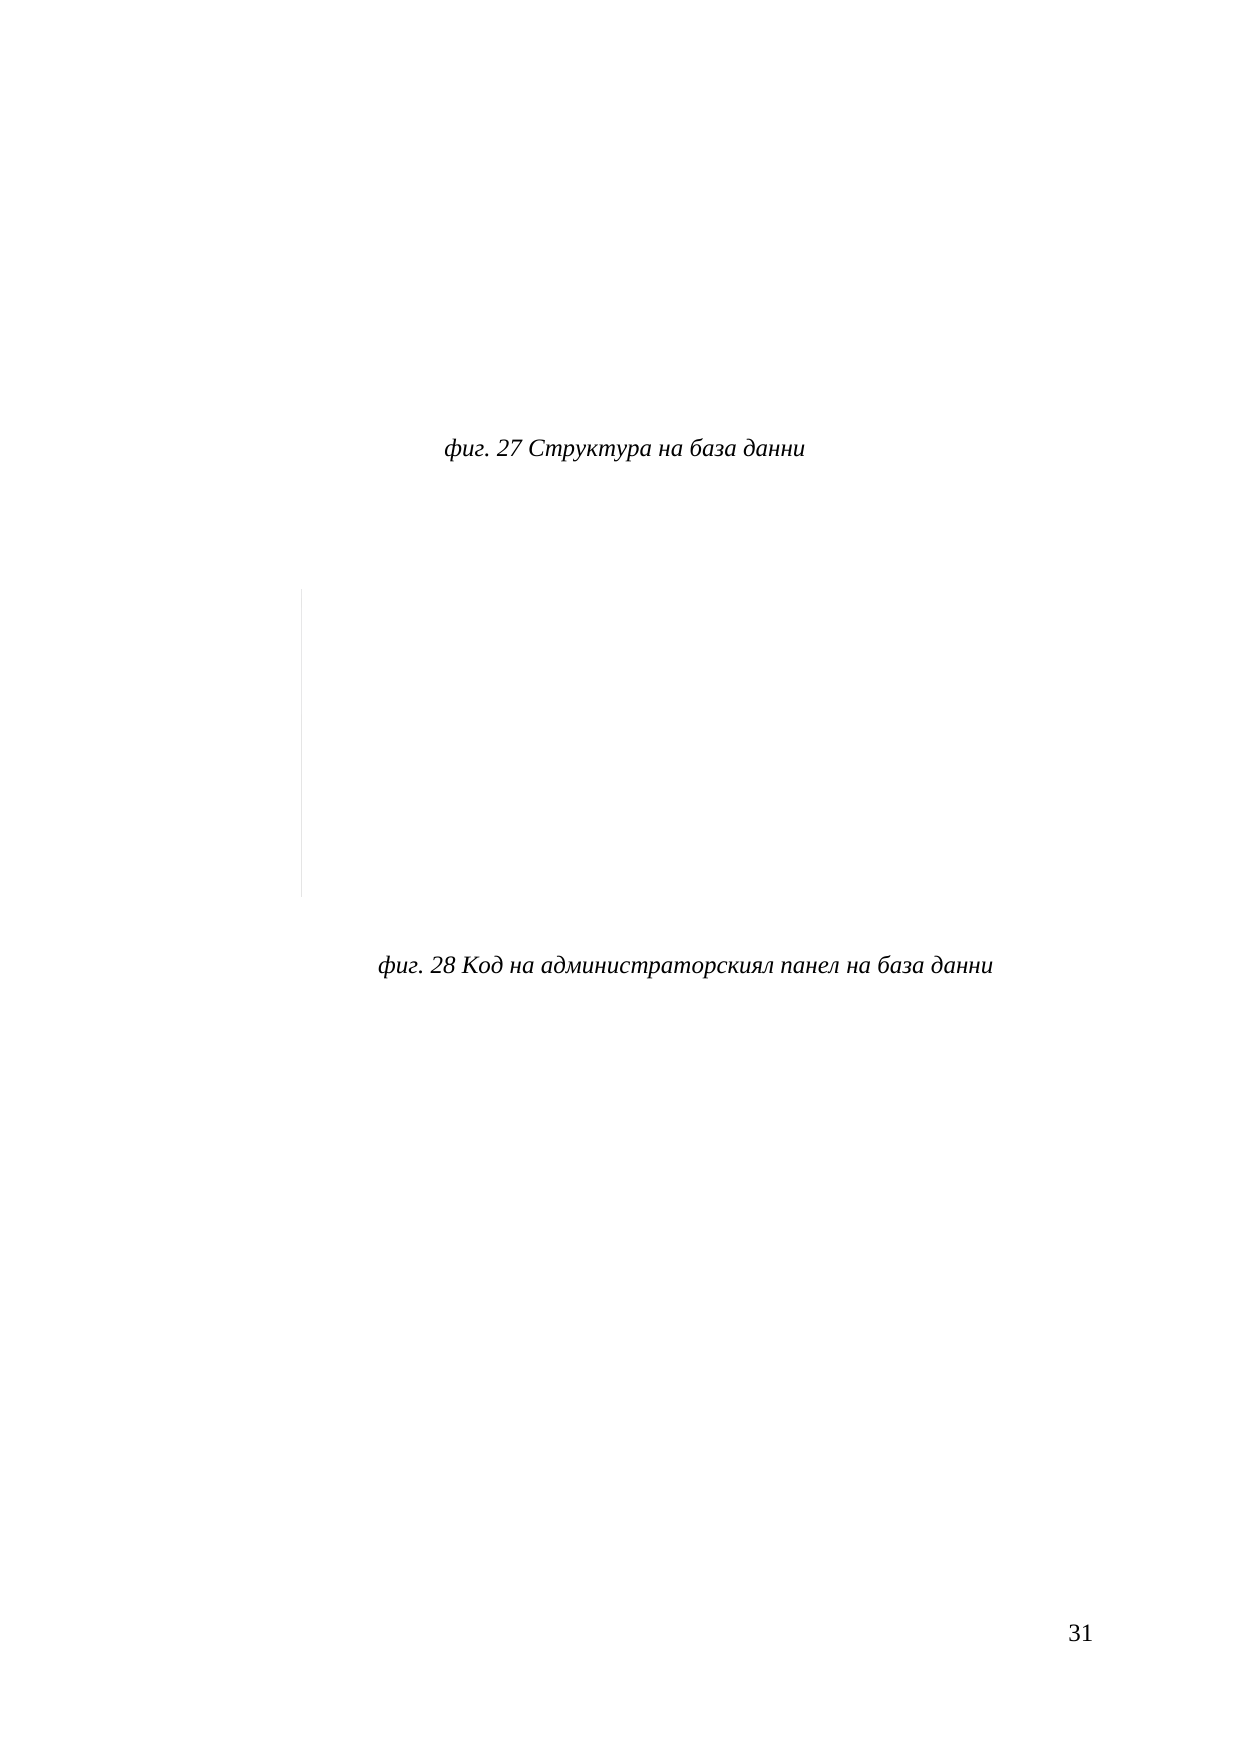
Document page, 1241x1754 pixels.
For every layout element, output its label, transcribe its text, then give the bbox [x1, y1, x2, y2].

text фиг. 27 Структура на база данни [177, 433, 1167, 461]
text фиг. 28 Код на администраторскиял панел на база данни [177, 950, 1167, 979]
